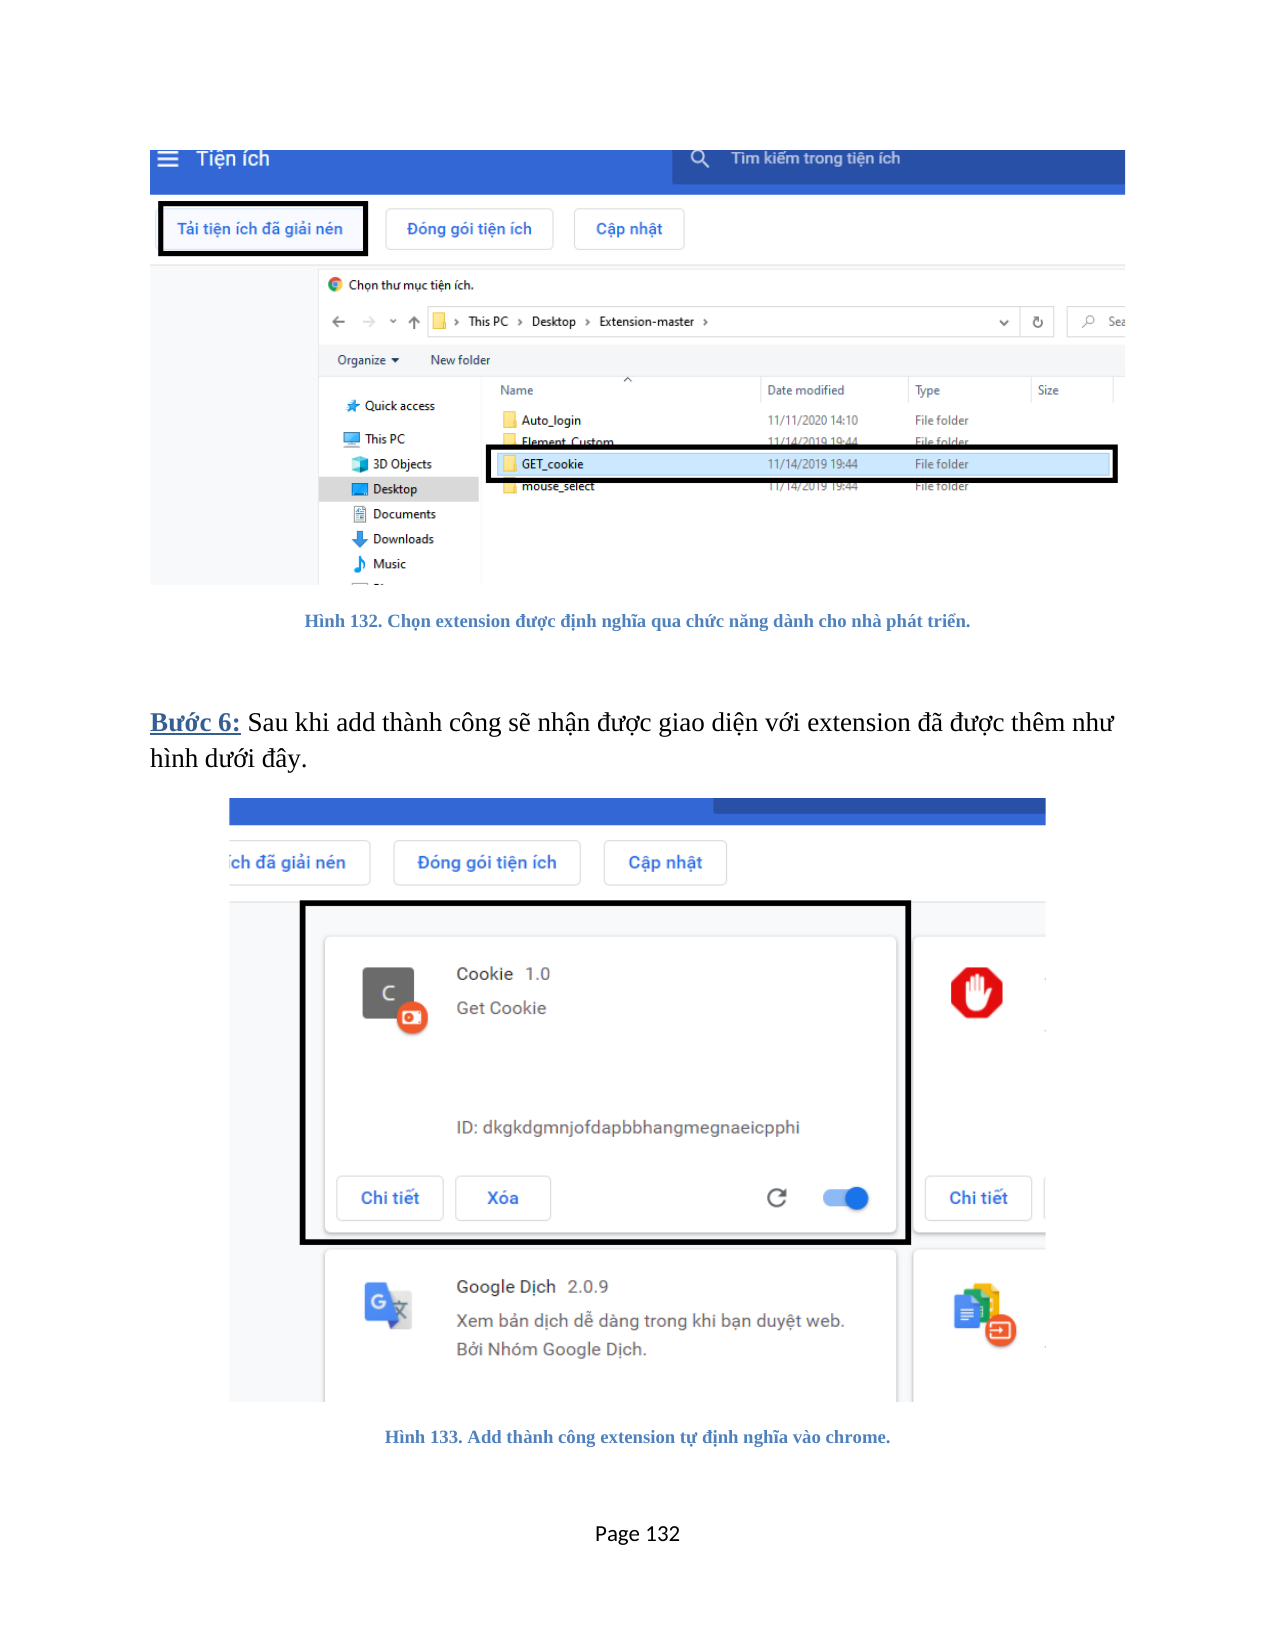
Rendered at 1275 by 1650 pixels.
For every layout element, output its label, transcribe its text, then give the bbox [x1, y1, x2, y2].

text Bước 6: Sau khi add thành công sẽ nhận được giao diện với extension đã được thêm như hình dưới đây. [150, 706, 1125, 773]
text Hình 132. Chọn extension được định nghĩa qua chức năng dành cho nhà phát triển. [150, 610, 1125, 632]
picture [150, 150, 1125, 585]
text Hình 133. Add thành công extension tự định nghĩa vào chrome. [150, 1426, 1125, 1448]
picture [229, 798, 1046, 1402]
